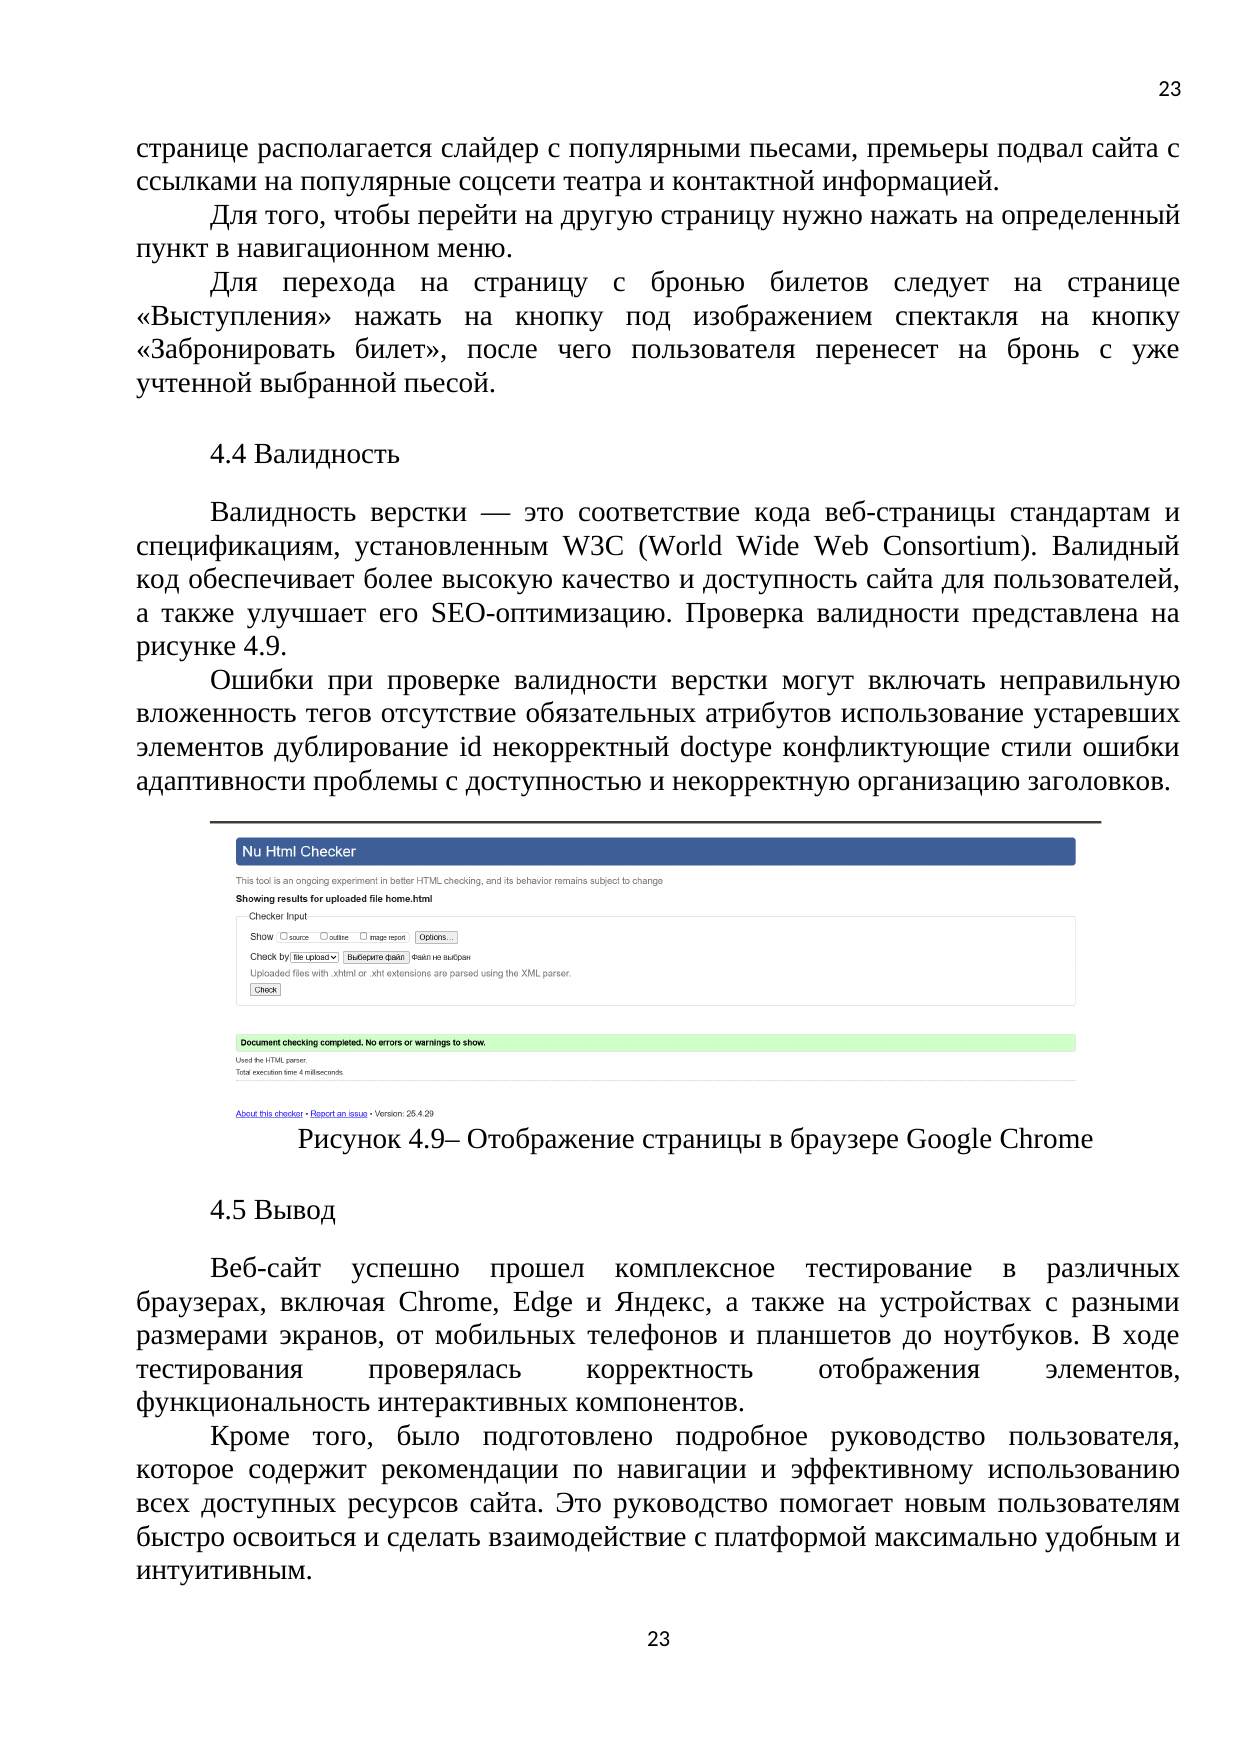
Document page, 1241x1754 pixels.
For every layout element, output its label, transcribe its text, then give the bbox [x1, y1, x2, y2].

text Веб-сайт успешно прошел комплексное тестирование в различных браузерах, включая Chrome, Edge и Яндекс, а также на устройствах с разными размерами экранов, от мобильных телефонов и планшетов до ноутбуков. В ходе тестирования проверялась корректность отображения элементов, функциональность интерактивных компонентов. [136, 1250, 1181, 1418]
text Для перехода на страницу с бронью билетов следует на странице «Выступления» нажать на кнопку под изображением спектакля на кнопку «Забронировать билет», после чего пользователя перенесет на бронь с уже учтенной выбранной пьесой. [136, 264, 1181, 398]
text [136, 130, 1181, 197]
text Для того, чтобы перейти на другую страницу нужно нажать на определенный пункт в навигационном меню. [136, 197, 1181, 264]
text 4.5 Вывод [136, 1192, 1181, 1225]
picture [209, 821, 1102, 1121]
text 4.4 Валидность [136, 436, 1181, 469]
text Валидность верстки — это соответствие кода веб-страницы стандартам и спецификациям, установленным W3C (World Wide Web Consortium). Валидный код обеспечивает более высокую качество и доступность сайта для пользователей, а также улучшает его SEO-оптимизацию. Проверка валидности представлена на рисунке 4.9. [136, 494, 1181, 662]
text Ошибки при проверке валидности верстки могут включать неправильную вложенность тегов отсутствие обязательных атрибутов использование устаревших элементов дублирование id некорректный doctype конфликтующие стили ошибки адаптивности проблемы с доступностью и некорректную организацию заголовков. [136, 662, 1181, 796]
text Кроме того, было подготовлено подробное руководство пользователя, которое содержит рекомендации по навигации и эффективному использованию всех доступных ресурсов сайта. Это руководство помогает новым пользователям быстро освоиться и сделать взаимодействие с платформой максимально удобным и интуитивным. [136, 1418, 1181, 1586]
text Рисунок 4.9– Отображение страницы в браузере Google Chrome [136, 1121, 1181, 1154]
